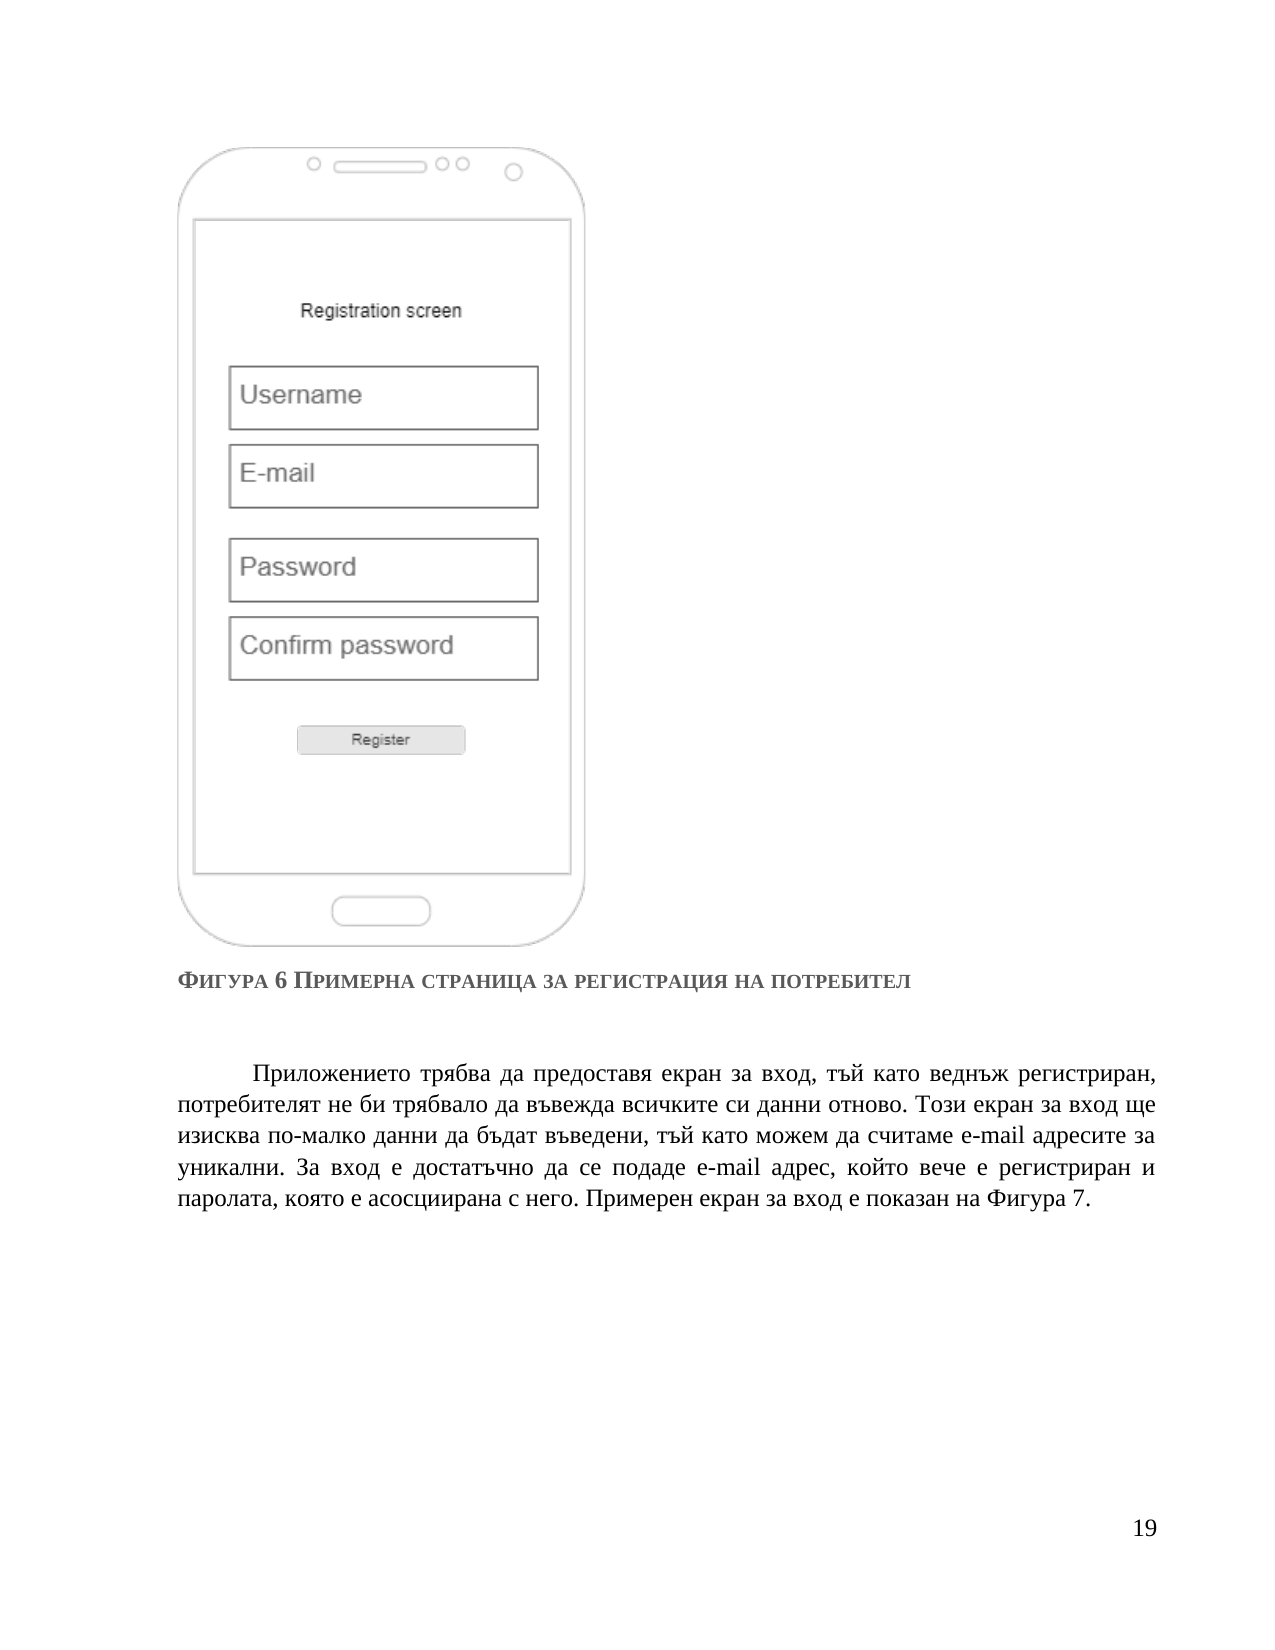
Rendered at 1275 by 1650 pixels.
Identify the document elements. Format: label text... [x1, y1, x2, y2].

text Приложението трябва да предоставя екран за вход, тъй като веднъж регистриран, потребителят не би трябвало да въвежда всичките си данни отново. Този екран за вход ще изисква по-малко данни да бъдат въведени, тъй като можем да считаме e-mail адресите за уникални. За вход е достатъчно да се подаде e-mail адрес, който вече е регистриран и паролата, която е асосциирана с него. Примерен екран за вход е показан на Фигура 7. [177, 1058, 1157, 1211]
text Фигура 6 Примерна страница за регистрация на потребител [177, 965, 1157, 994]
picture [177, 147, 586, 947]
